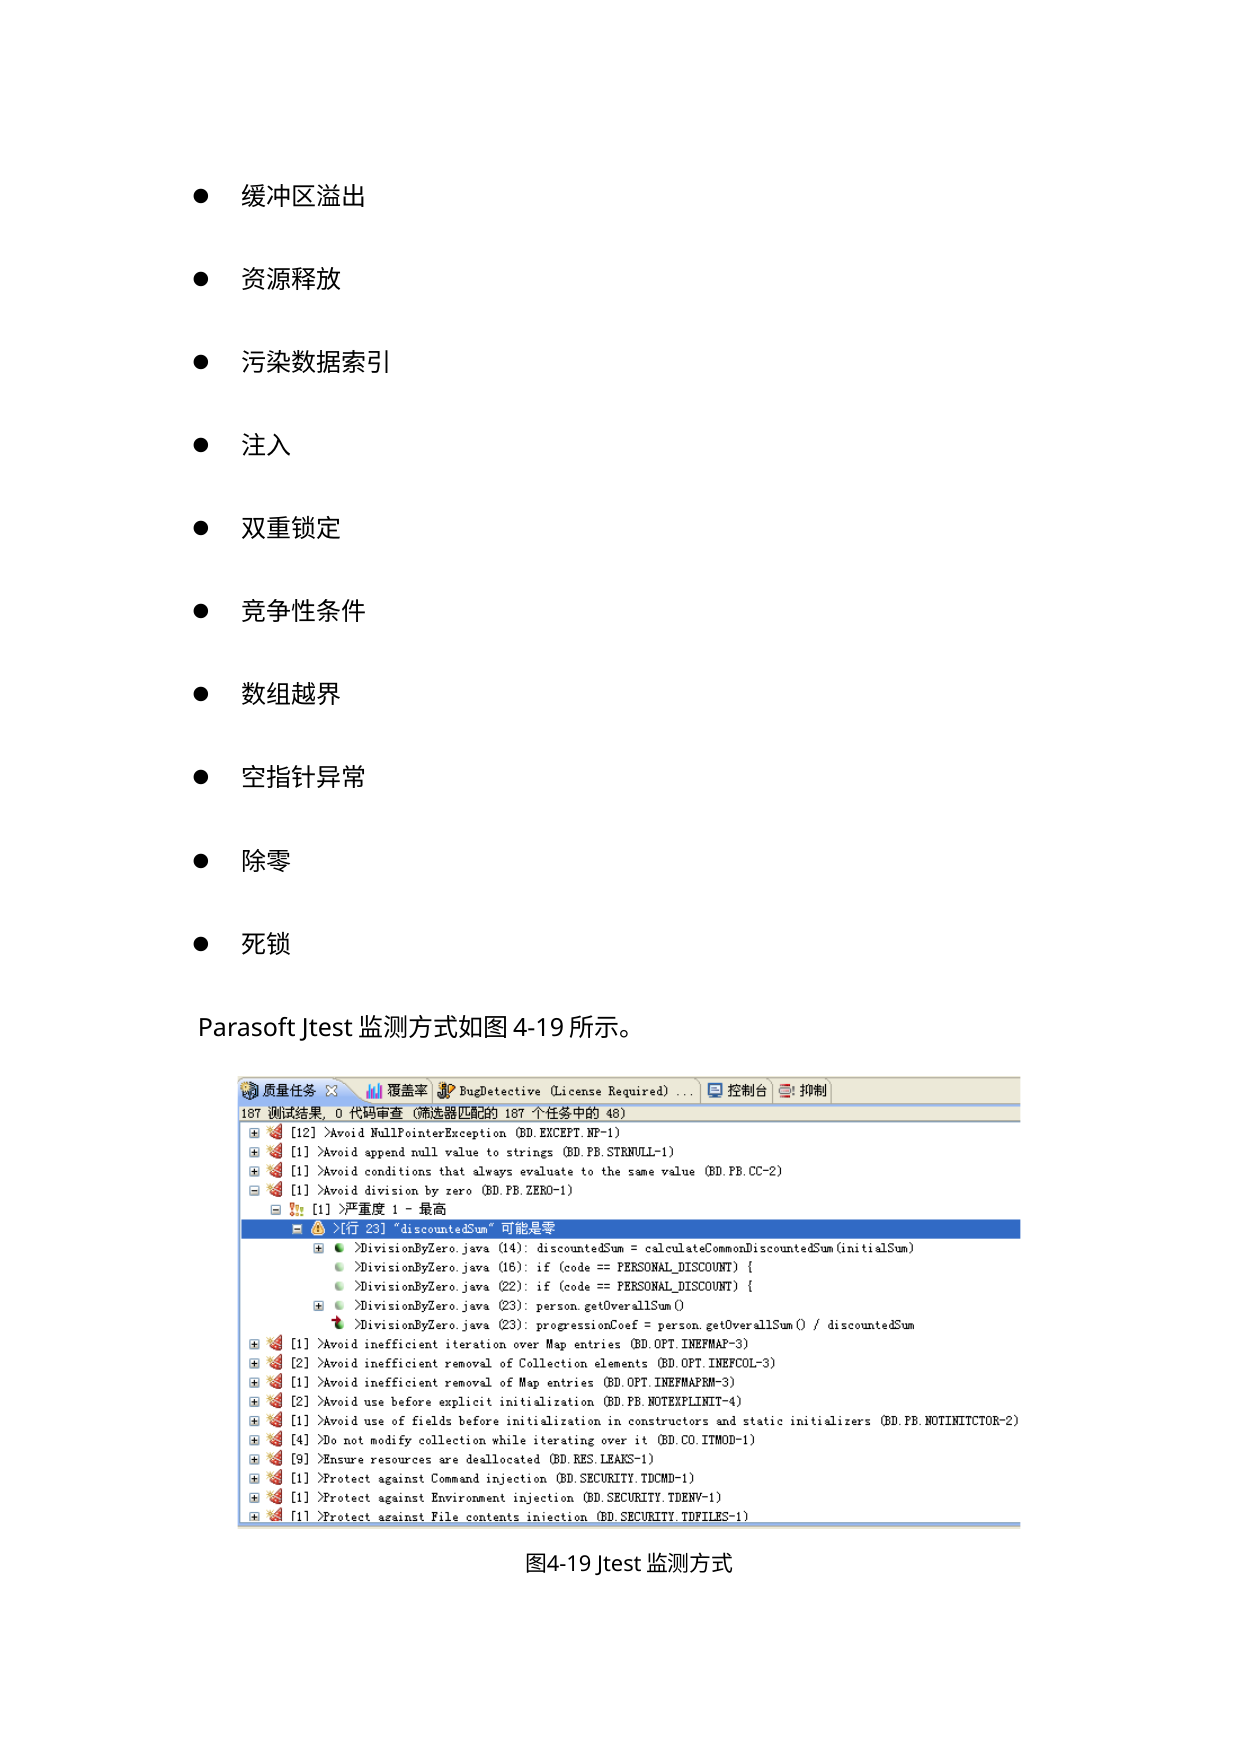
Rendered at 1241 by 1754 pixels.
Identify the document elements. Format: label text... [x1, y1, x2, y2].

list 数组越界 [191, 660, 1110, 725]
text 图4-19 Jtest监测方式 [148, 1546, 1110, 1578]
picture [237, 1076, 1021, 1529]
list 空指针异常 [191, 743, 1110, 808]
list 资源释放 [191, 245, 1110, 310]
list 污染数据索引 [191, 328, 1110, 393]
text Parasoft Jtest监测方式如图4-19所示。 [148, 993, 1110, 1058]
list 双重锁定 [191, 494, 1110, 559]
list 死锁 [191, 910, 1110, 975]
list 竞争性条件 [191, 577, 1110, 642]
list 注入 [191, 411, 1110, 476]
list 除零 [191, 827, 1110, 892]
list 缓冲区溢出 [191, 162, 1110, 227]
